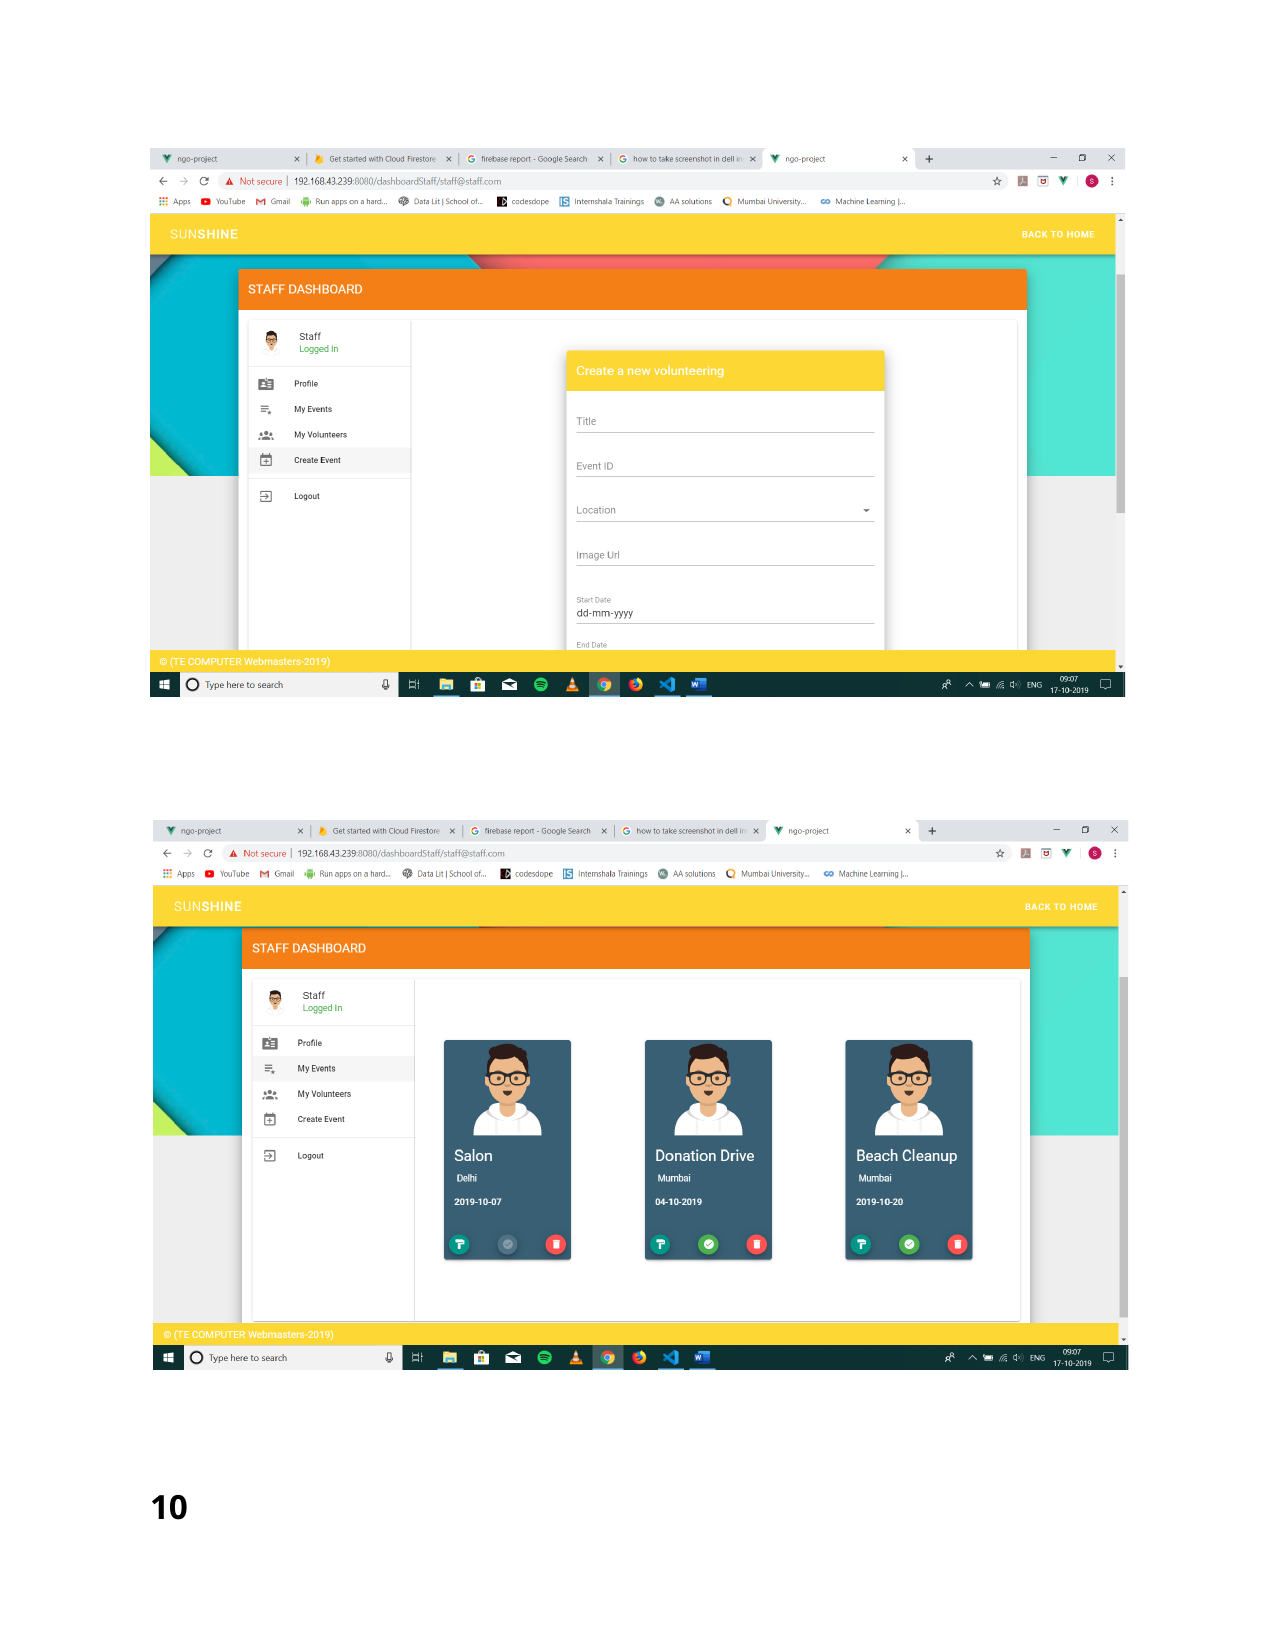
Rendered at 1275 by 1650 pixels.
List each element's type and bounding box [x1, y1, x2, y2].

picture [153, 820, 1129, 1370]
picture [150, 148, 1125, 697]
